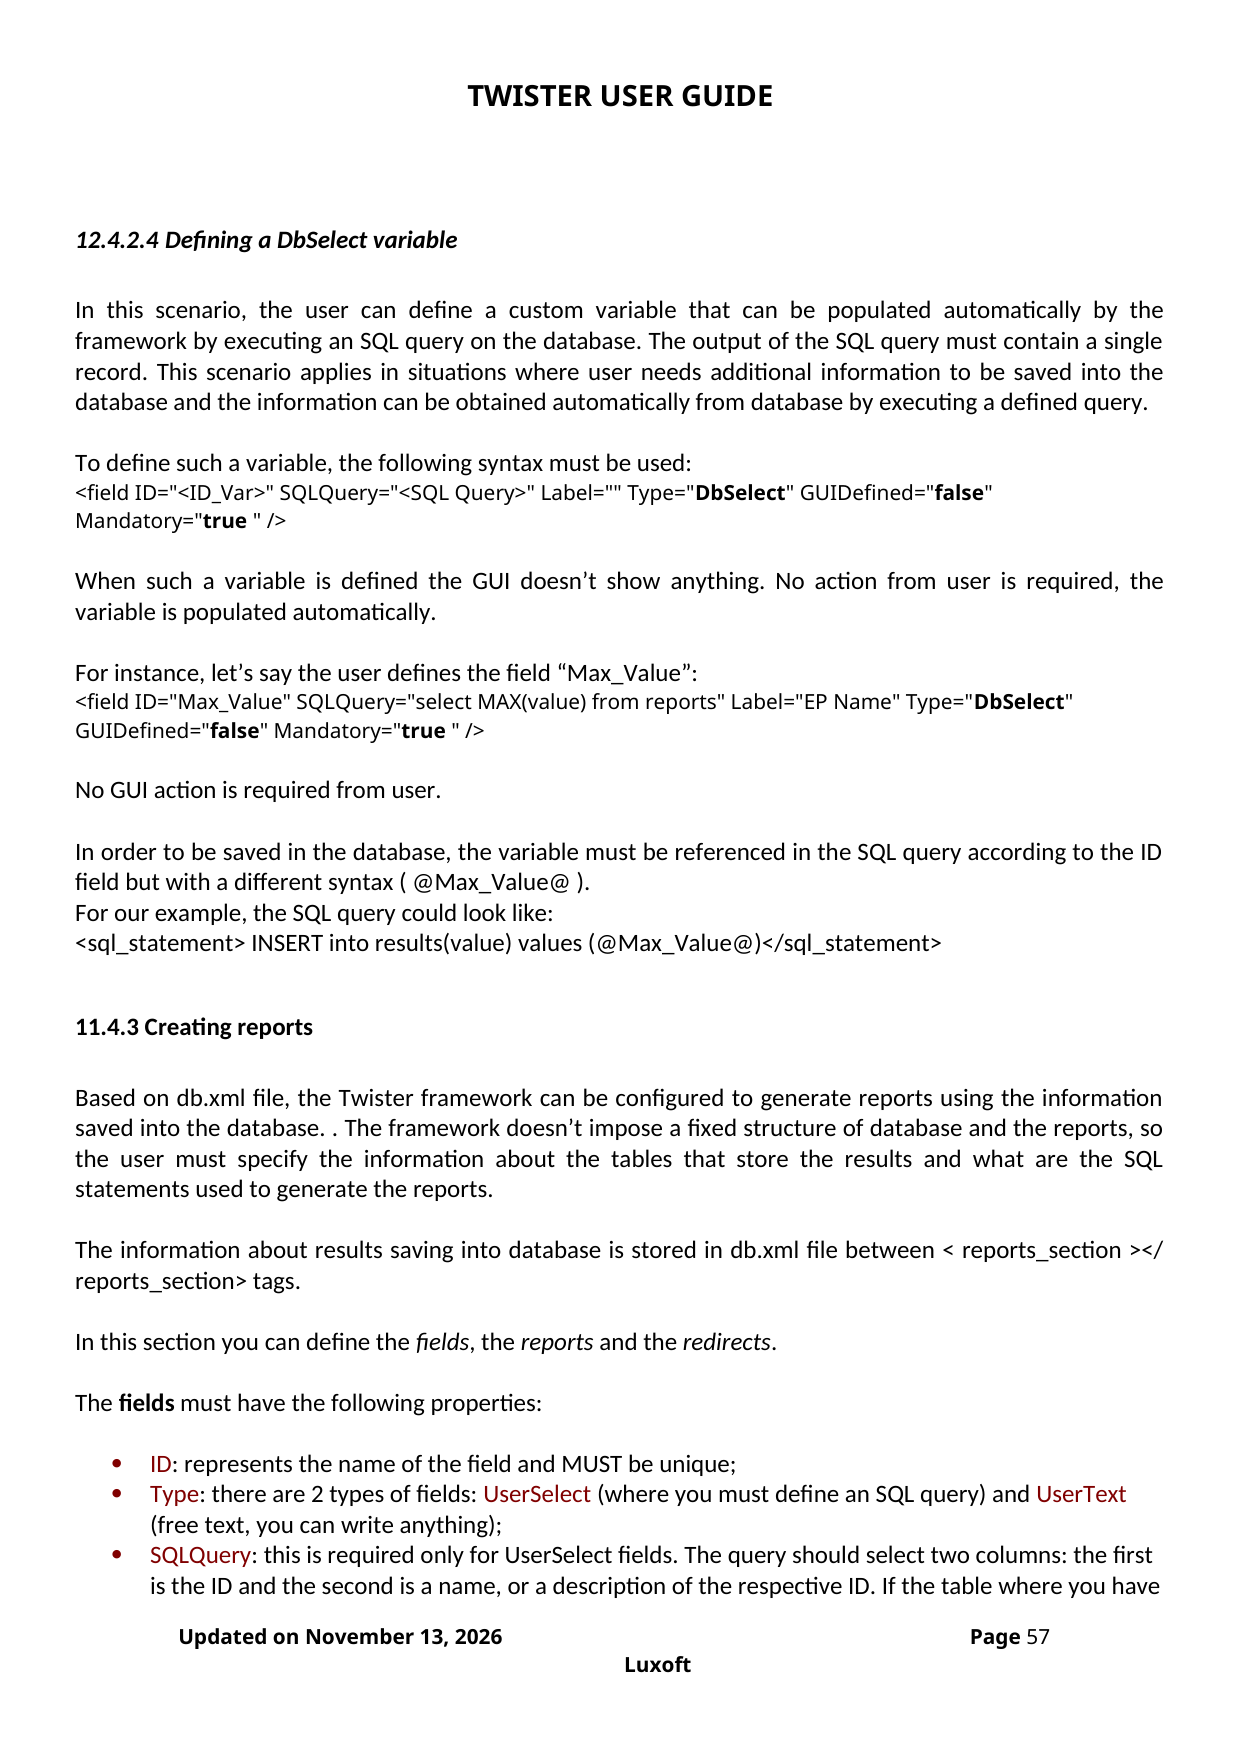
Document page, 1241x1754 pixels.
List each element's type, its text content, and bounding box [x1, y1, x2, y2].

text <field ID="Max_Value" SQLQuery="select MAX(value) from reports" Label="EP Name" Type="DbSelect" GUIDefined="false" Mandatory="true " /> [75, 687, 1165, 744]
text To define such a variable, the following syntax must be used: [75, 447, 1165, 478]
text In this section you can define the fields, the reports and the redirects. [75, 1326, 1165, 1357]
text When such a variable is defined the GUI doesn’t show anything. No action from user is required, the variable is populated automatically. [75, 565, 1165, 626]
text The fields must have the following properties: [75, 1387, 1165, 1418]
text In order to be saved in the database, the variable must be referenced in the SQL query according to the ID field but with a different syntax ( @Max_Value@ ). [75, 836, 1165, 897]
text The information about results saving into database is stored in db.xml file between < reports_section ></ reports_section> tags. [75, 1234, 1165, 1296]
subtitle Defining a DbSelect variable [75, 225, 1165, 254]
text Based on db.xml file, the Twister framework can be configured to generate reports using the information saved into the database. . The framework doesn’t impose a fixed structure of database and the reports, so the user must specify the information about the tables that store the results and what are the SQL statements used to generate the reports. [75, 1082, 1165, 1204]
subtitle 11.4.3 Creating reports [75, 1011, 1165, 1041]
text For our example, the SQL query could look like: [75, 897, 1165, 927]
text For instance, let’s say the user defines the field “Max_Value”: [75, 657, 1165, 687]
list ID: represents the name of the field and MUST be unique; [112, 1448, 1165, 1479]
text <field ID="<ID_Var>" SQLQuery="<SQL Query>" Label="" Type="DbSelect" GUIDefined="false" Mandatory="true " /> [75, 478, 1165, 535]
text No GUI action is required from user. [75, 775, 1165, 805]
list Type: there are 2 types of fields: UserSelect (where you must define an SQL query) and UserText (free text, you can write anything); [112, 1479, 1165, 1540]
text In this scenario, the user can define a custom variable that can be populated automatically by the framework by executing an SQL query on the database. The output of the SQL query must contain a single record. This scenario applies in situations where user needs additional information to be saved into the database and the information can be obtained automatically from database by executing a defined query. [75, 295, 1165, 417]
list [112, 1540, 1165, 1601]
text <sql_statement> INSERT into results(value) values (@Max_Value@)</sql_statement> [75, 927, 1165, 958]
